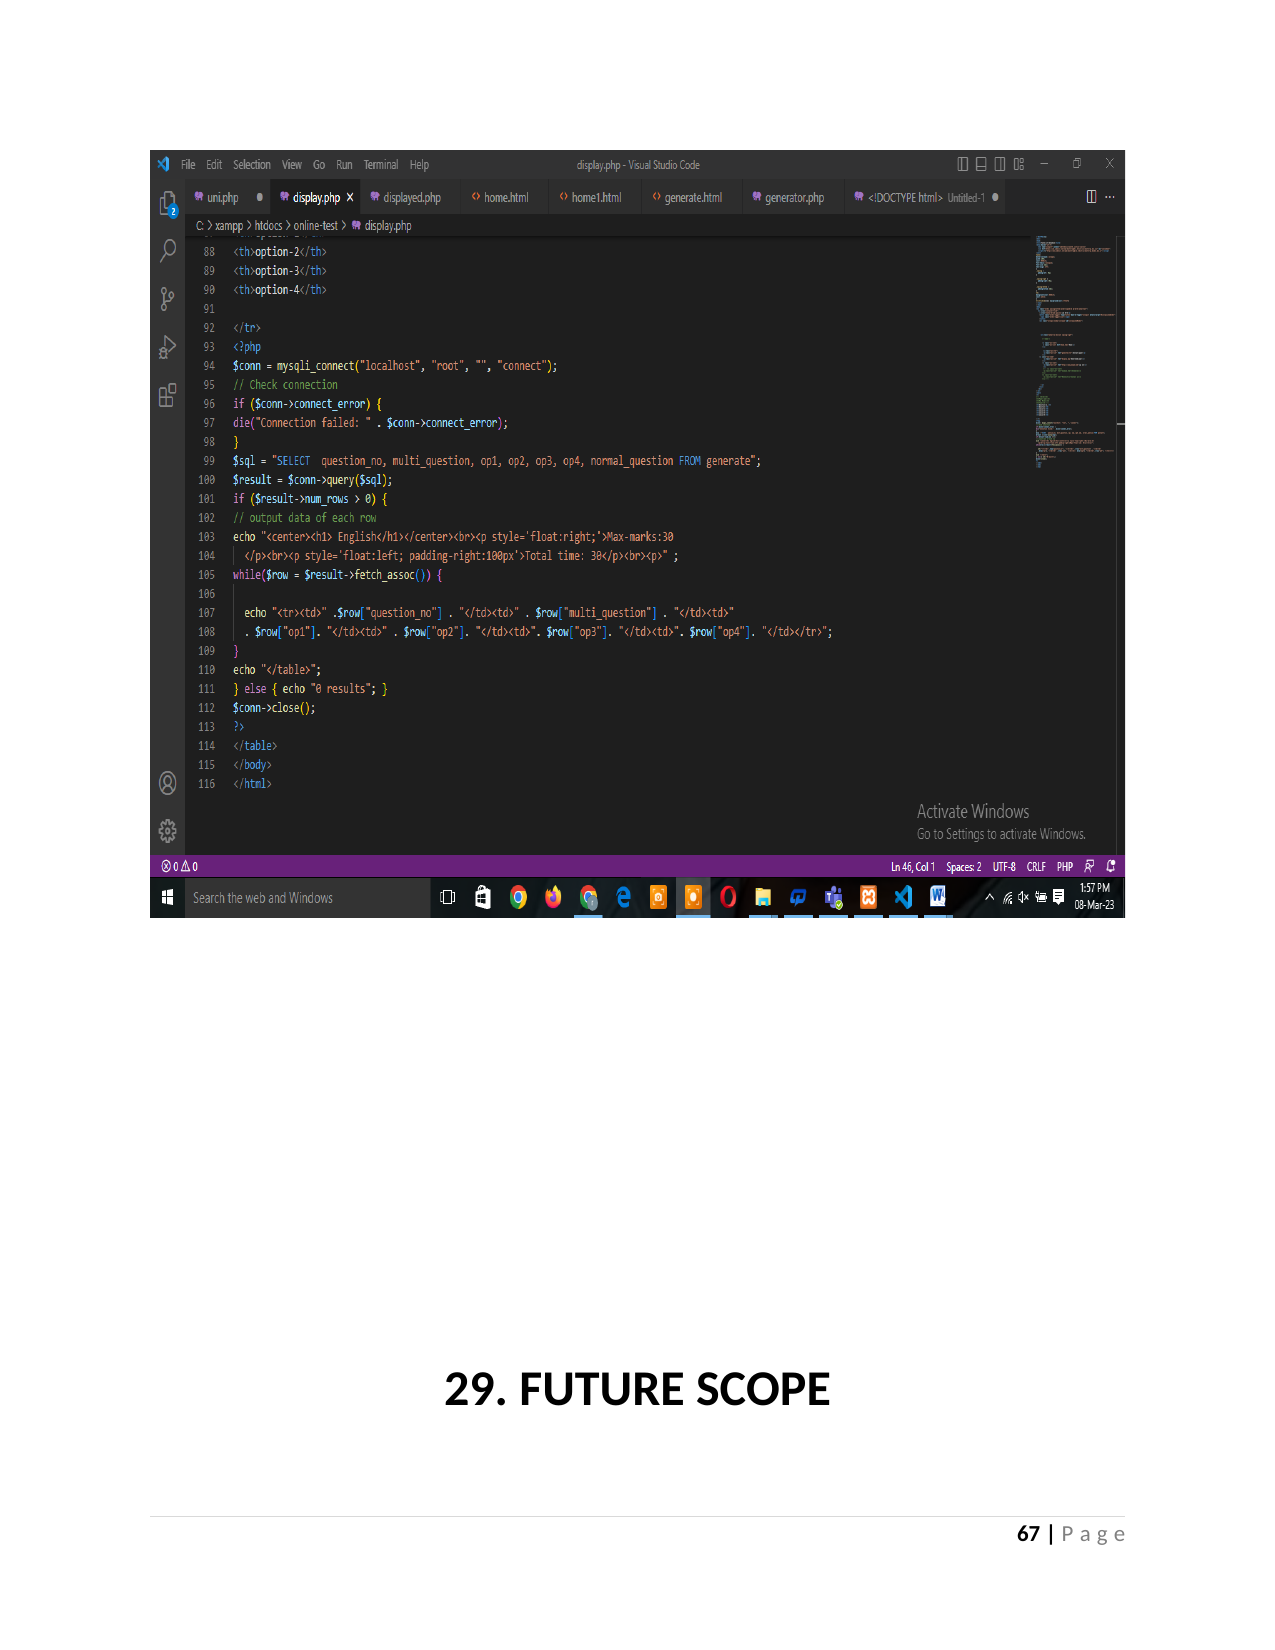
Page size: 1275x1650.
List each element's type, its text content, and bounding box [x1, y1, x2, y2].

text 29. FUTURE SCOPE [150, 1357, 1125, 1418]
picture [150, 150, 1125, 918]
